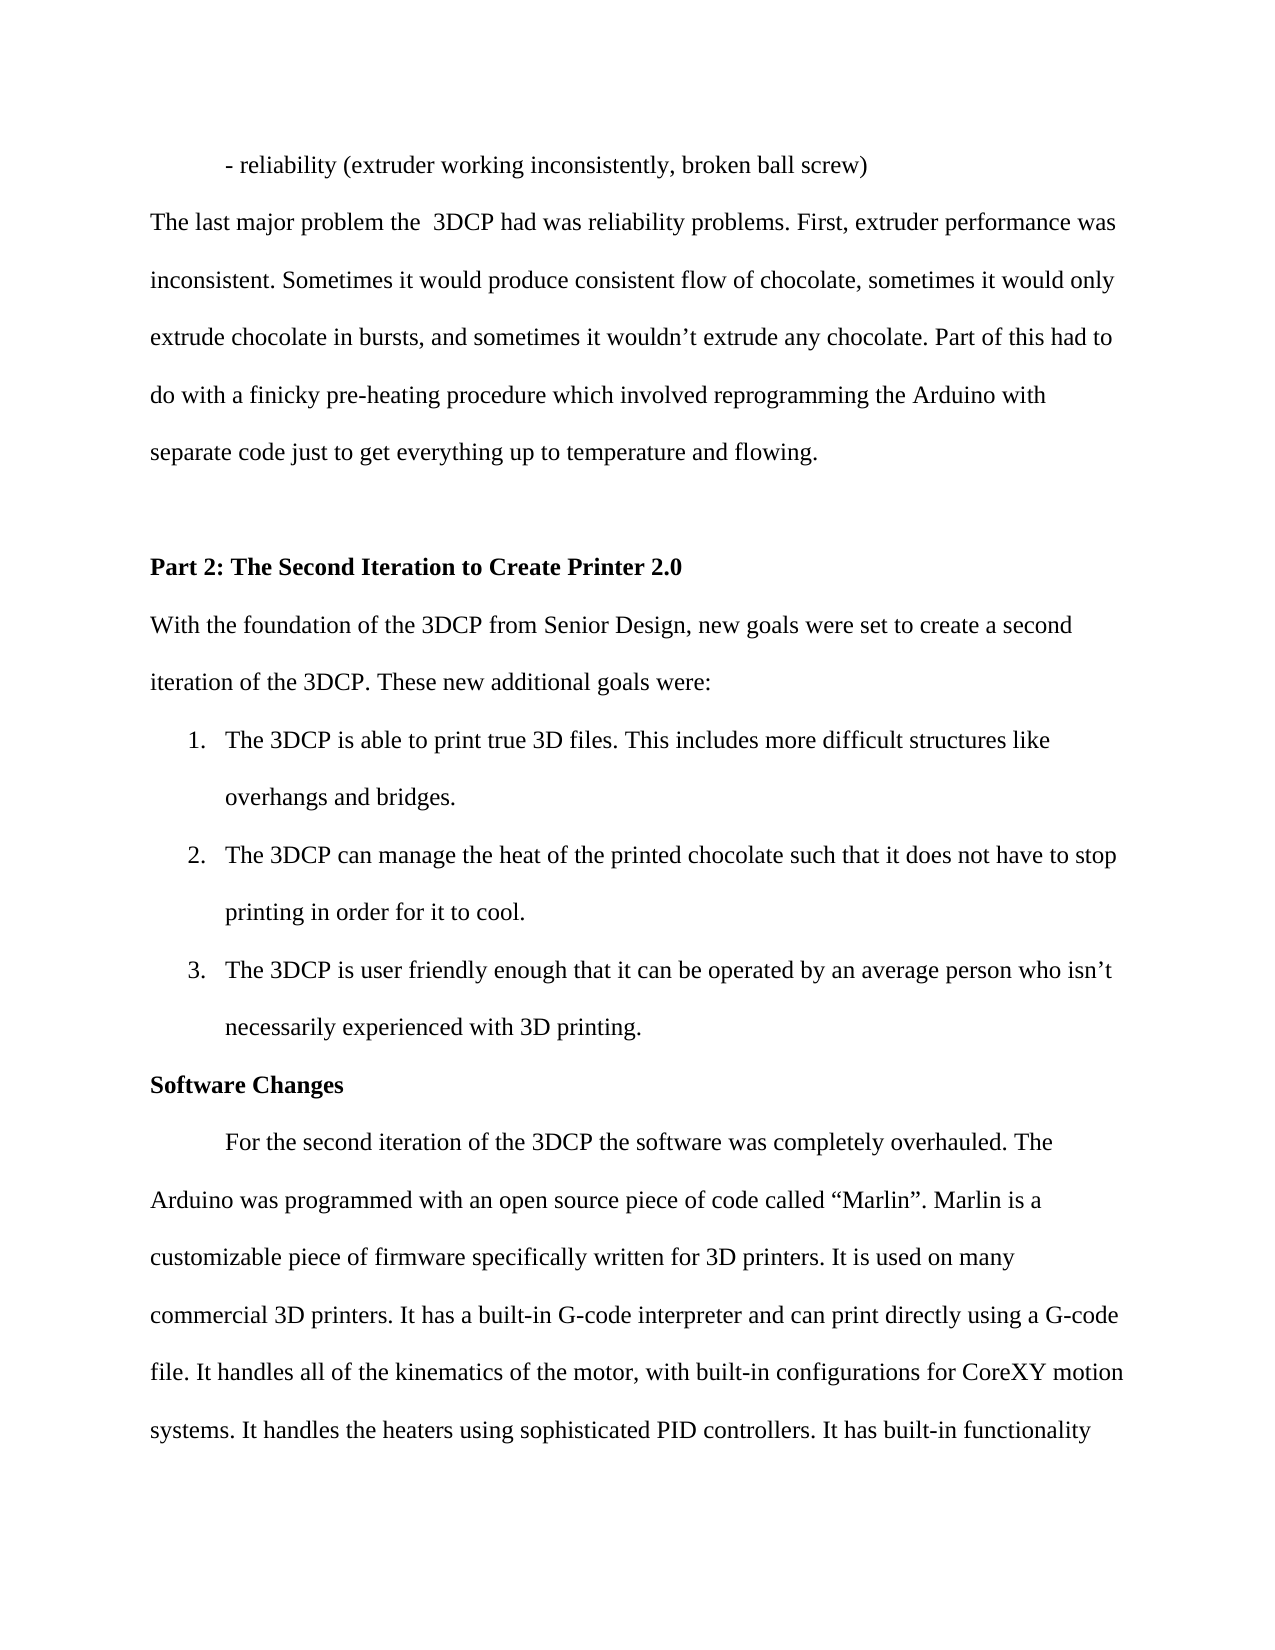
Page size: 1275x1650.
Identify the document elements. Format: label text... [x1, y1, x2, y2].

list The 3DCP is able to print true 3D files. This includes more difficult structures like overhangs and bridges. [187, 725, 1125, 811]
text Software Changes [150, 1070, 1125, 1099]
text With the foundation of the 3DCP from Senior Design, new goals were set to create a second iteration of the 3DCP. These new additional goals were: [150, 610, 1125, 696]
list The 3DCP can manage the heat of the printed chocolate such that it does not have to stop printing in order for it to cool. [187, 840, 1125, 926]
text Part 2: The Second Iteration to Create Printer 2.0 [150, 552, 1125, 581]
text - reliability (extruder working inconsistently, broken ball screw) [150, 150, 1125, 179]
list The 3DCP is user friendly enough that it can be operated by an average person who isn’t necessarily experienced with 3D printing. [187, 955, 1125, 1041]
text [150, 1127, 1125, 1444]
text The last major problem the 3DCP had was reliability problems. First, extruder performance was inconsistent. Sometimes it would produce consistent flow of chocolate, sometimes it would only extrude chocolate in bursts, and sometimes it wouldn’t extrude any chocolate. Part of this had to do with a finicky pre-heating procedure which involved reprogramming the Arduino with separate code just to get everything up to temperature and flowing. [150, 207, 1125, 466]
